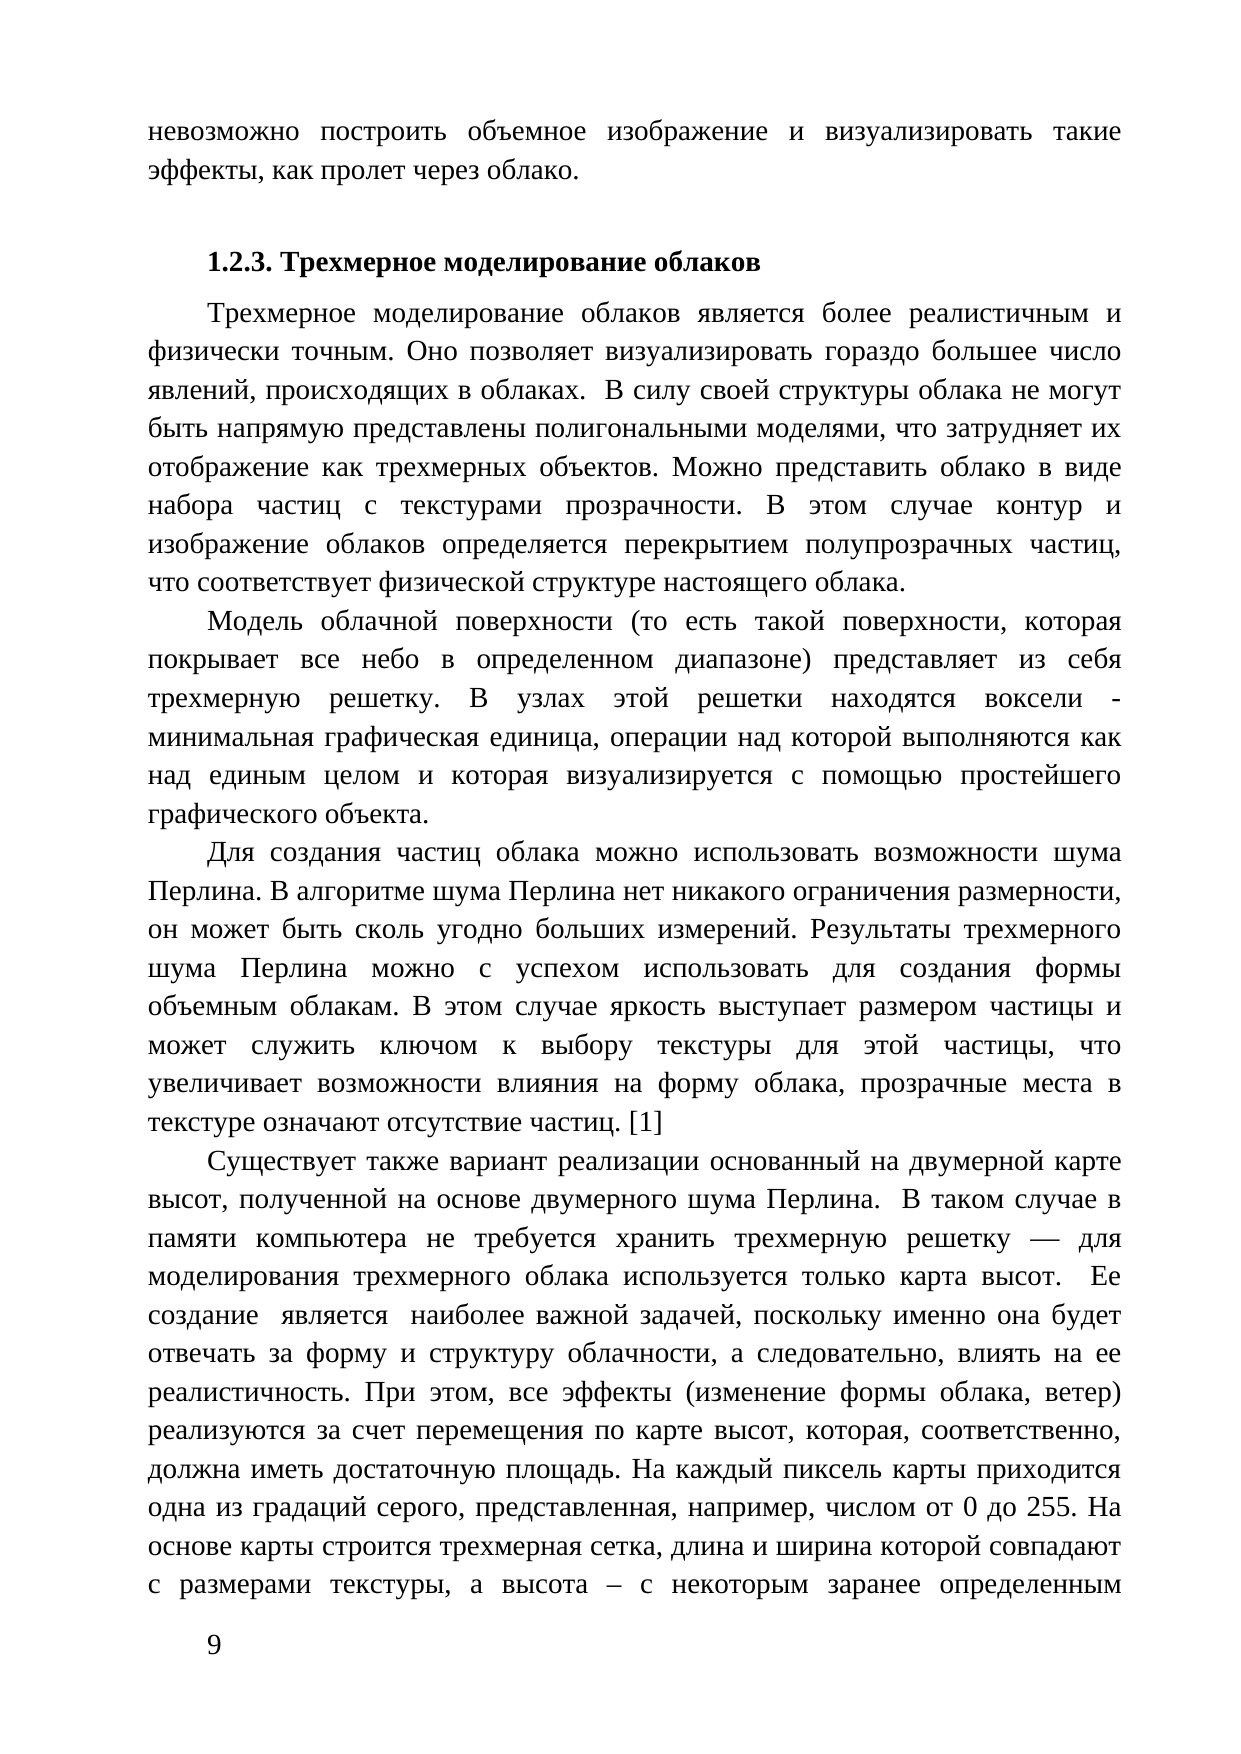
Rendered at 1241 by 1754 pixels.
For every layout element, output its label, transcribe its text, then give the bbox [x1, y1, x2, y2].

text Трехмерное моделирование облаков является более реалистичным и физически точным. Оно позволяет визуализировать гораздо большее число явлений, происходящих в облаках. В силу своей структуры облака не могут быть напрямую представлены полигональными моделями, что затрудняет их отображение как трехмерных объектов. Можно представить облако в виде набора частиц с текстурами прозрачности. В этом случае контур и изображение облаков определяется перекрытием полупрозрачных частиц, что соответствует физической структуре настоящего облака. [148, 295, 1122, 598]
text Для создания частиц облака можно использовать возможности шума Перлина. В алгоритме шума Перлина нет никакого ограничения размерности, он может быть сколь угодно больших измерений. Результаты трехмерного шума Перлина можно с успехом использовать для создания формы объемным облакам. В этом случае яркость выступает размером частицы и может служить ключом к выбору текстуры для этой частицы, что увеличивает возможности влияния на форму облака, прозрачные места в текстуре означают отсутствие частиц. [1] [148, 834, 1122, 1138]
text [148, 1143, 1122, 1600]
text Модель облачной поверхности (то есть такой поверхности, которая покрывает все небо в определенном диапазоне) представляет из себя трехмерную решетку. В узлах этой решетки находятся воксели - минимальная графическая единица, операции над которой выполняются как над единым целом и которая визуализируется с помощью простейшего графического объекта. [148, 603, 1122, 829]
subtitle 1.2.3. Трехмерное моделирование облаков [148, 244, 1122, 277]
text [148, 113, 1122, 186]
